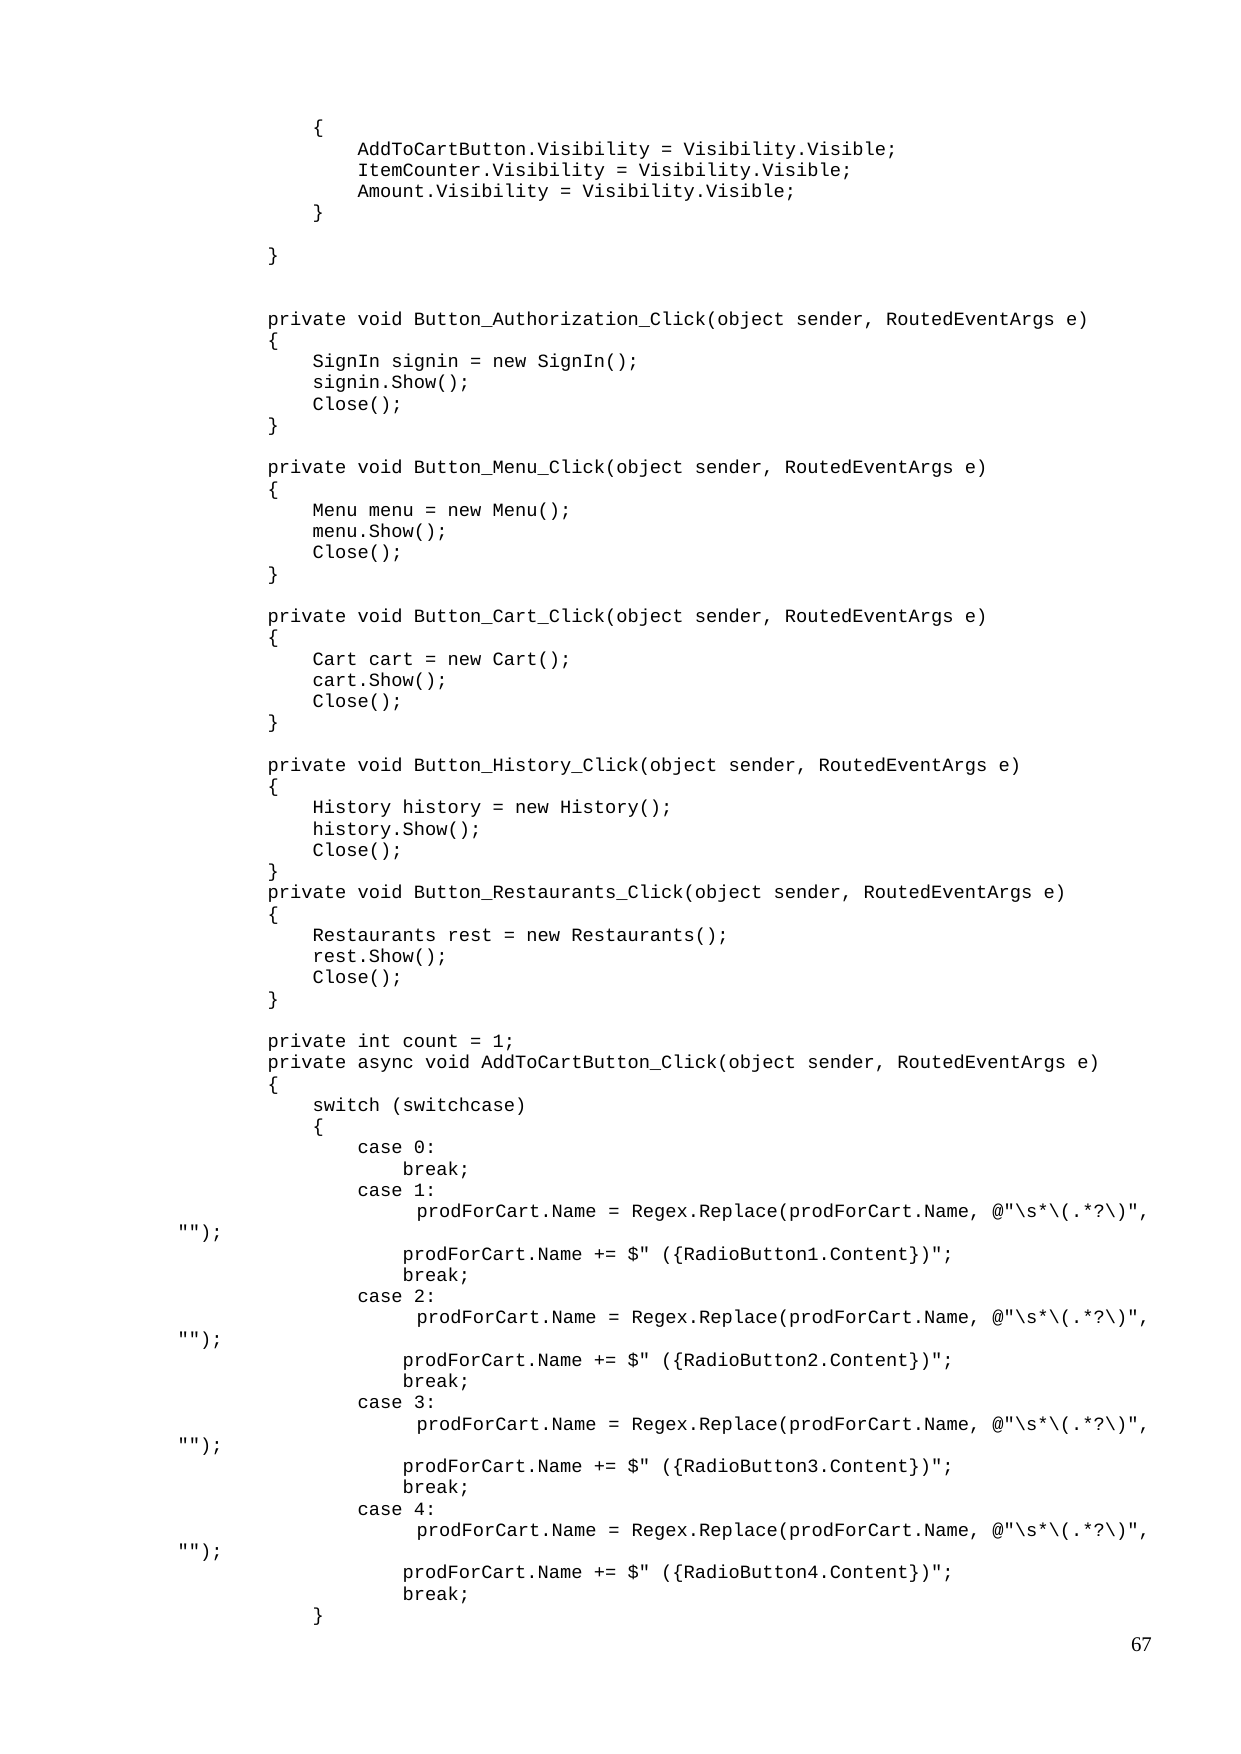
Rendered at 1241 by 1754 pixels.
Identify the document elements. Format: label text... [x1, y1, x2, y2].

text AddToCartButton.Visibility = Visibility.Visible; [177, 139, 1152, 161]
text ItemCounter.Visibility = Visibility.Visible; [177, 161, 1152, 182]
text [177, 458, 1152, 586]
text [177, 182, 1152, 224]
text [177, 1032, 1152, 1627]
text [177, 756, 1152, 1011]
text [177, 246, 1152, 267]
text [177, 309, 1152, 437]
text { [177, 118, 1152, 139]
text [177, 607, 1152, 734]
